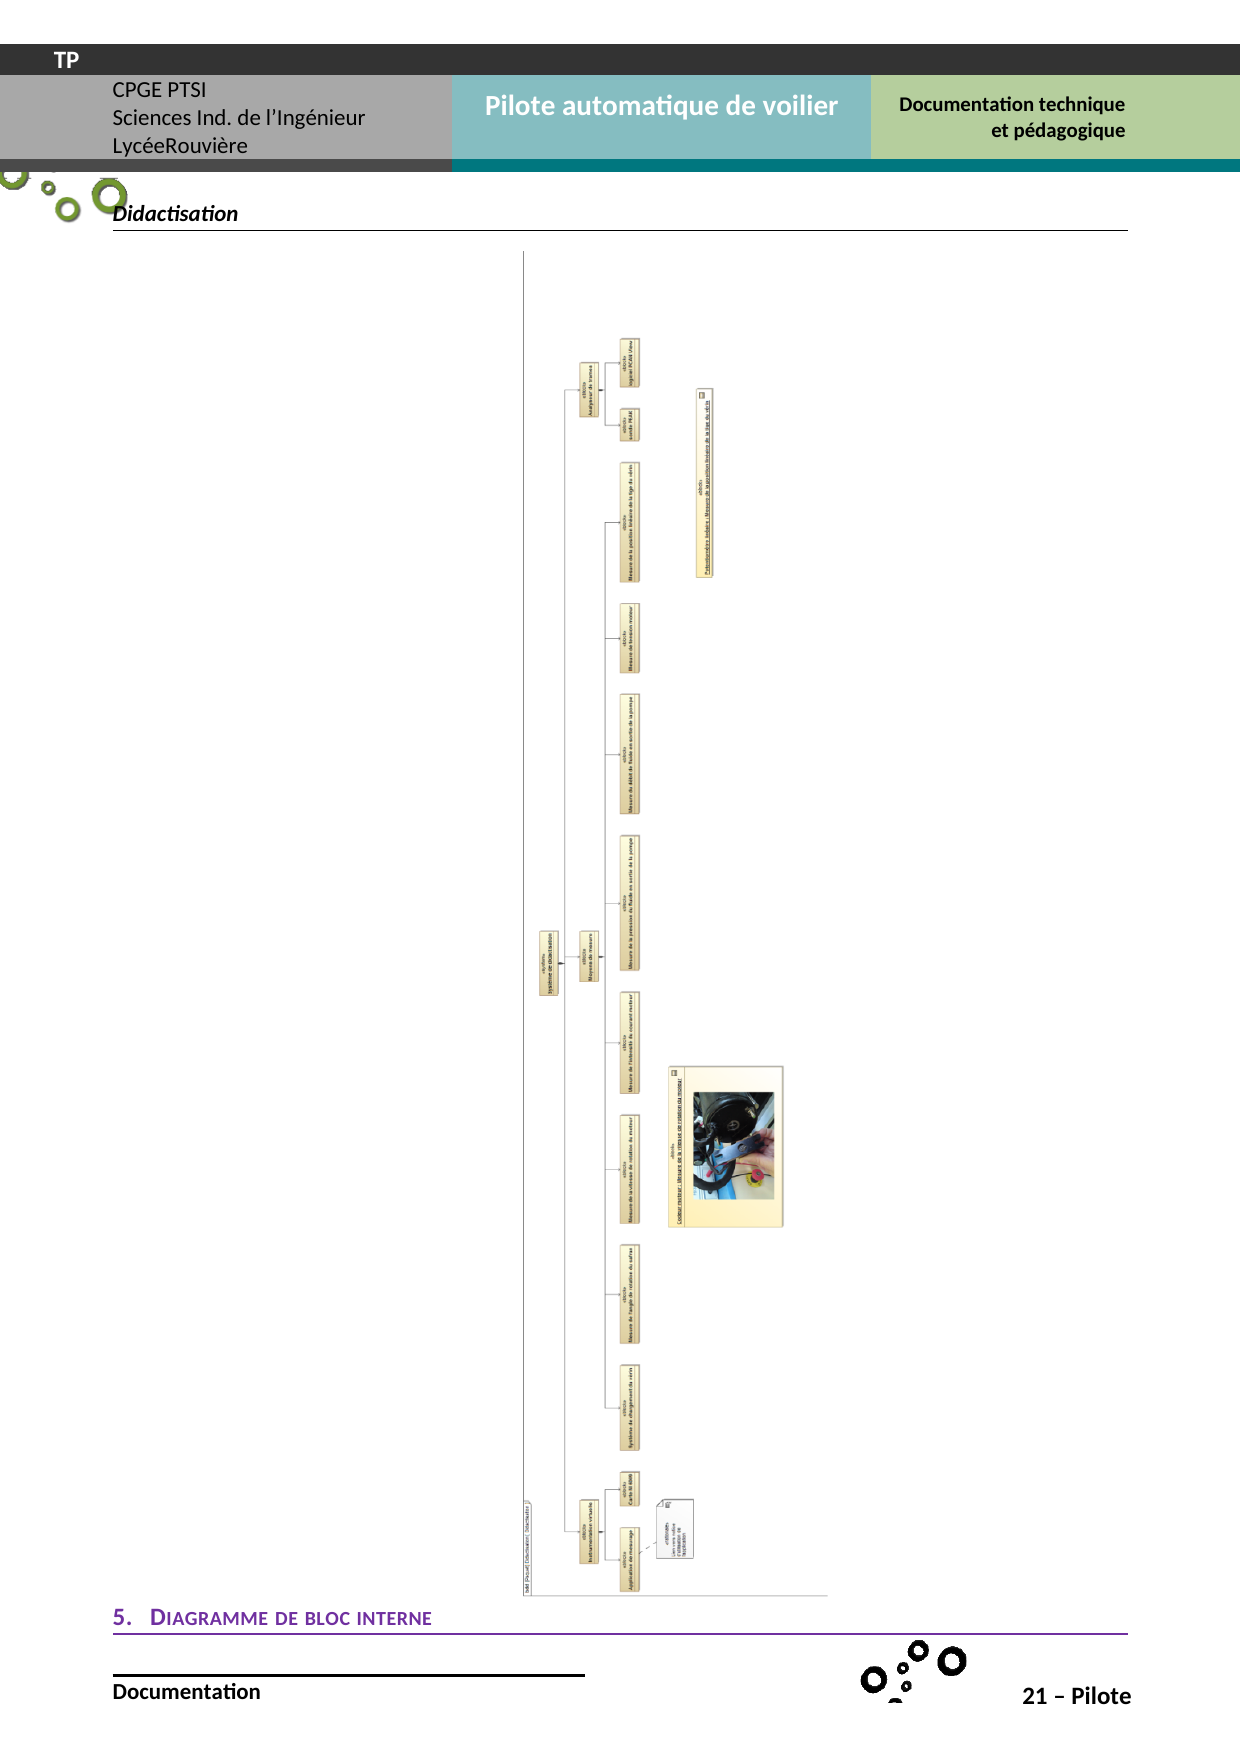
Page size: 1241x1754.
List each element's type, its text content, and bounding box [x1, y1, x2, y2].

subtitle Diagramme de bloc interne [112, 1601, 1128, 1635]
picture [860, 1640, 967, 1703]
picture [521, 251, 828, 1596]
picture [0, 172, 128, 224]
subtitle Didactisation [112, 199, 1128, 231]
